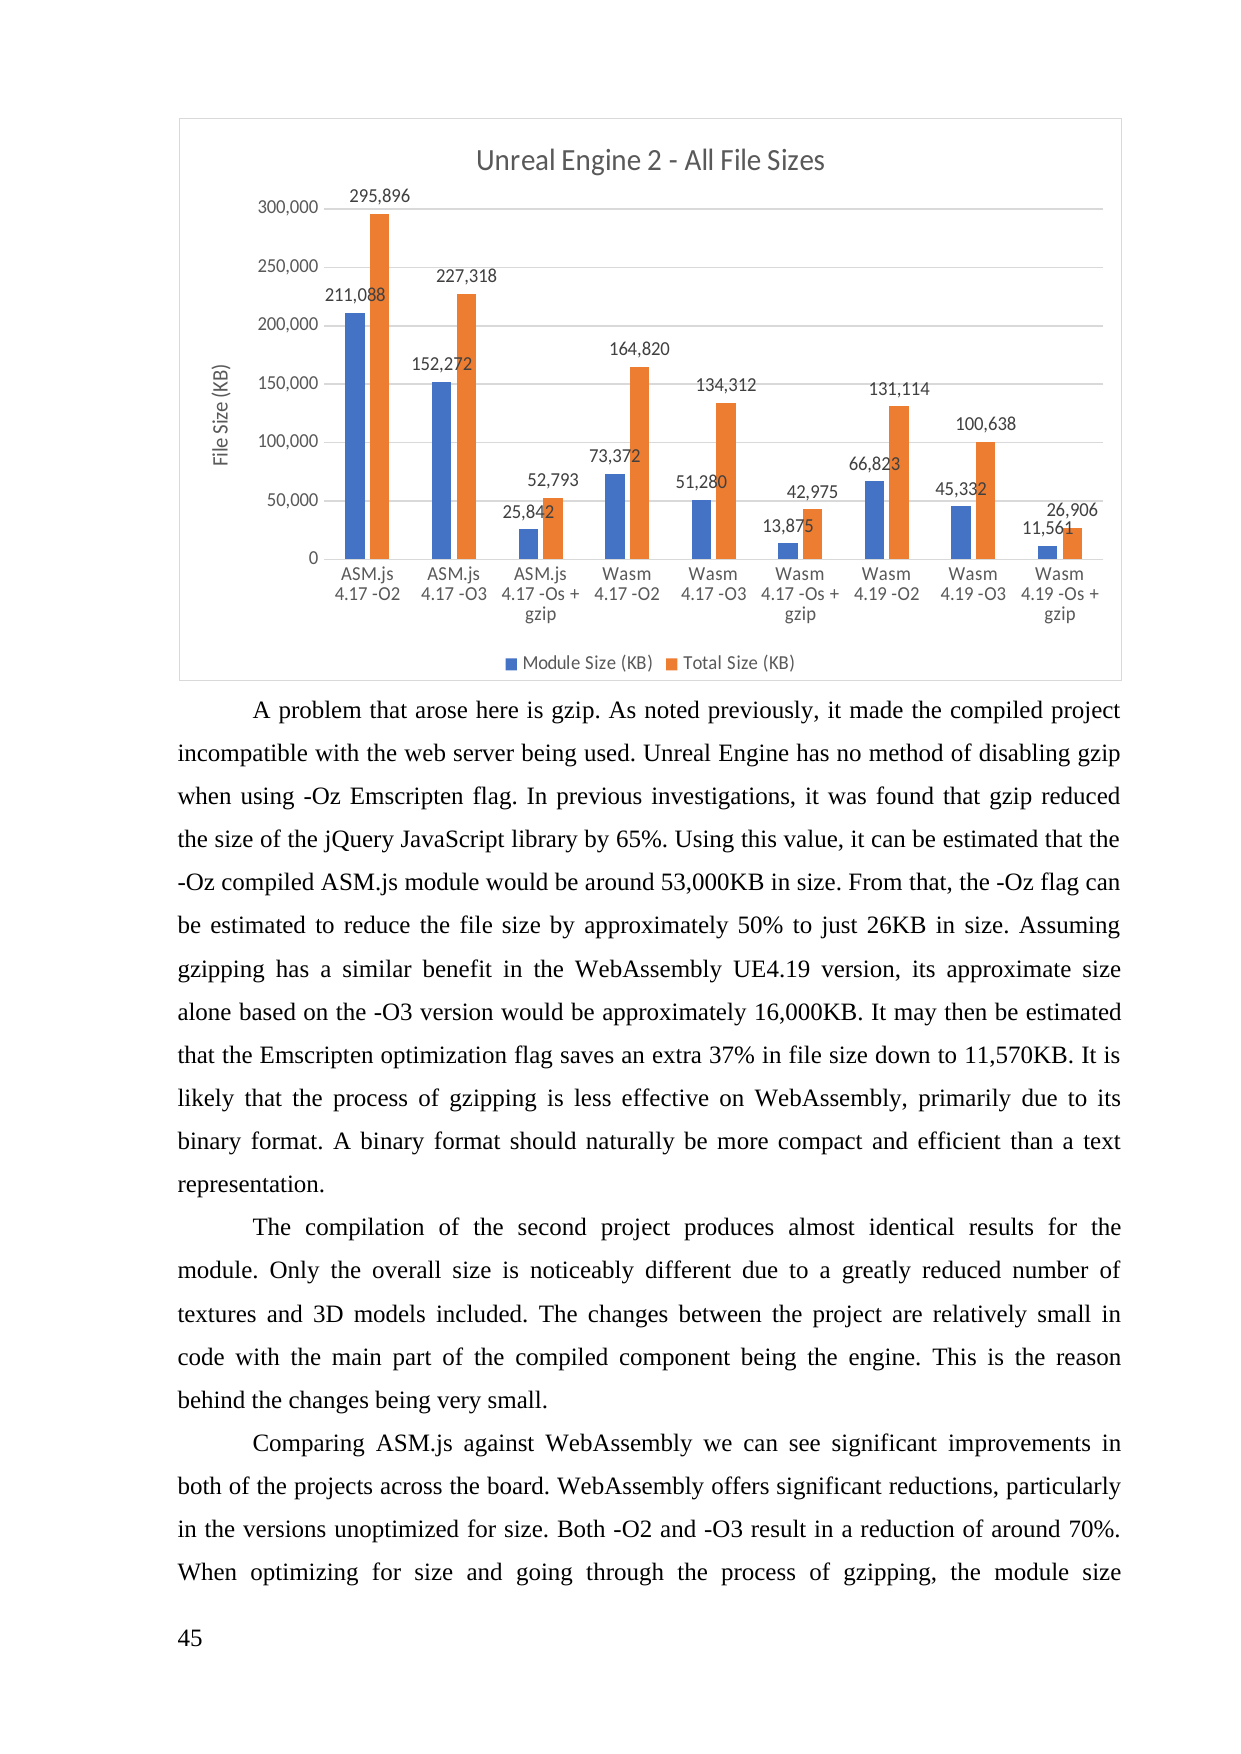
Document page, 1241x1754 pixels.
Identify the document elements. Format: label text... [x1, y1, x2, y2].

text The compilation of the second project produces almost identical results for the module. Only the overall size is noticeably different due to a greatly reduced number of textures and 3D models included. The changes between the project are relatively small in code with the main part of the compiled component being the engine. This is the reason behind the changes being very small. [177, 1212, 1122, 1414]
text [177, 1428, 1122, 1586]
text A problem that arose here is gzip. As noted previously, it made the compiled project incompatible with the web server being used. Unreal Engine has no method of disabling gzip when using -Oz Emscripten flag. In previous investigations, it was found that gzip reduced the size of the jQuery JavaScript library by 65%. Using this value, it can be estimated that the -Oz compiled ASM.js module would be around 53,000KB in size. From that, the -Oz flag can be estimated to reduce the file size by approximately 50% to just 26KB in size. Assuming gzipping has a similar benefit in the WebAssembly UE4.19 version, its approximate size alone based on the -O3 version would be approximately 16,000KB. It may then be estimated that the Emscripten optimization flag saves an extra 37% in file size down to 11,570KB. It is likely that the process of gzipping is less effective on WebAssembly, primarily due to its binary format. A binary format should naturally be more compact and efficient than a text representation. [177, 118, 1122, 1198]
